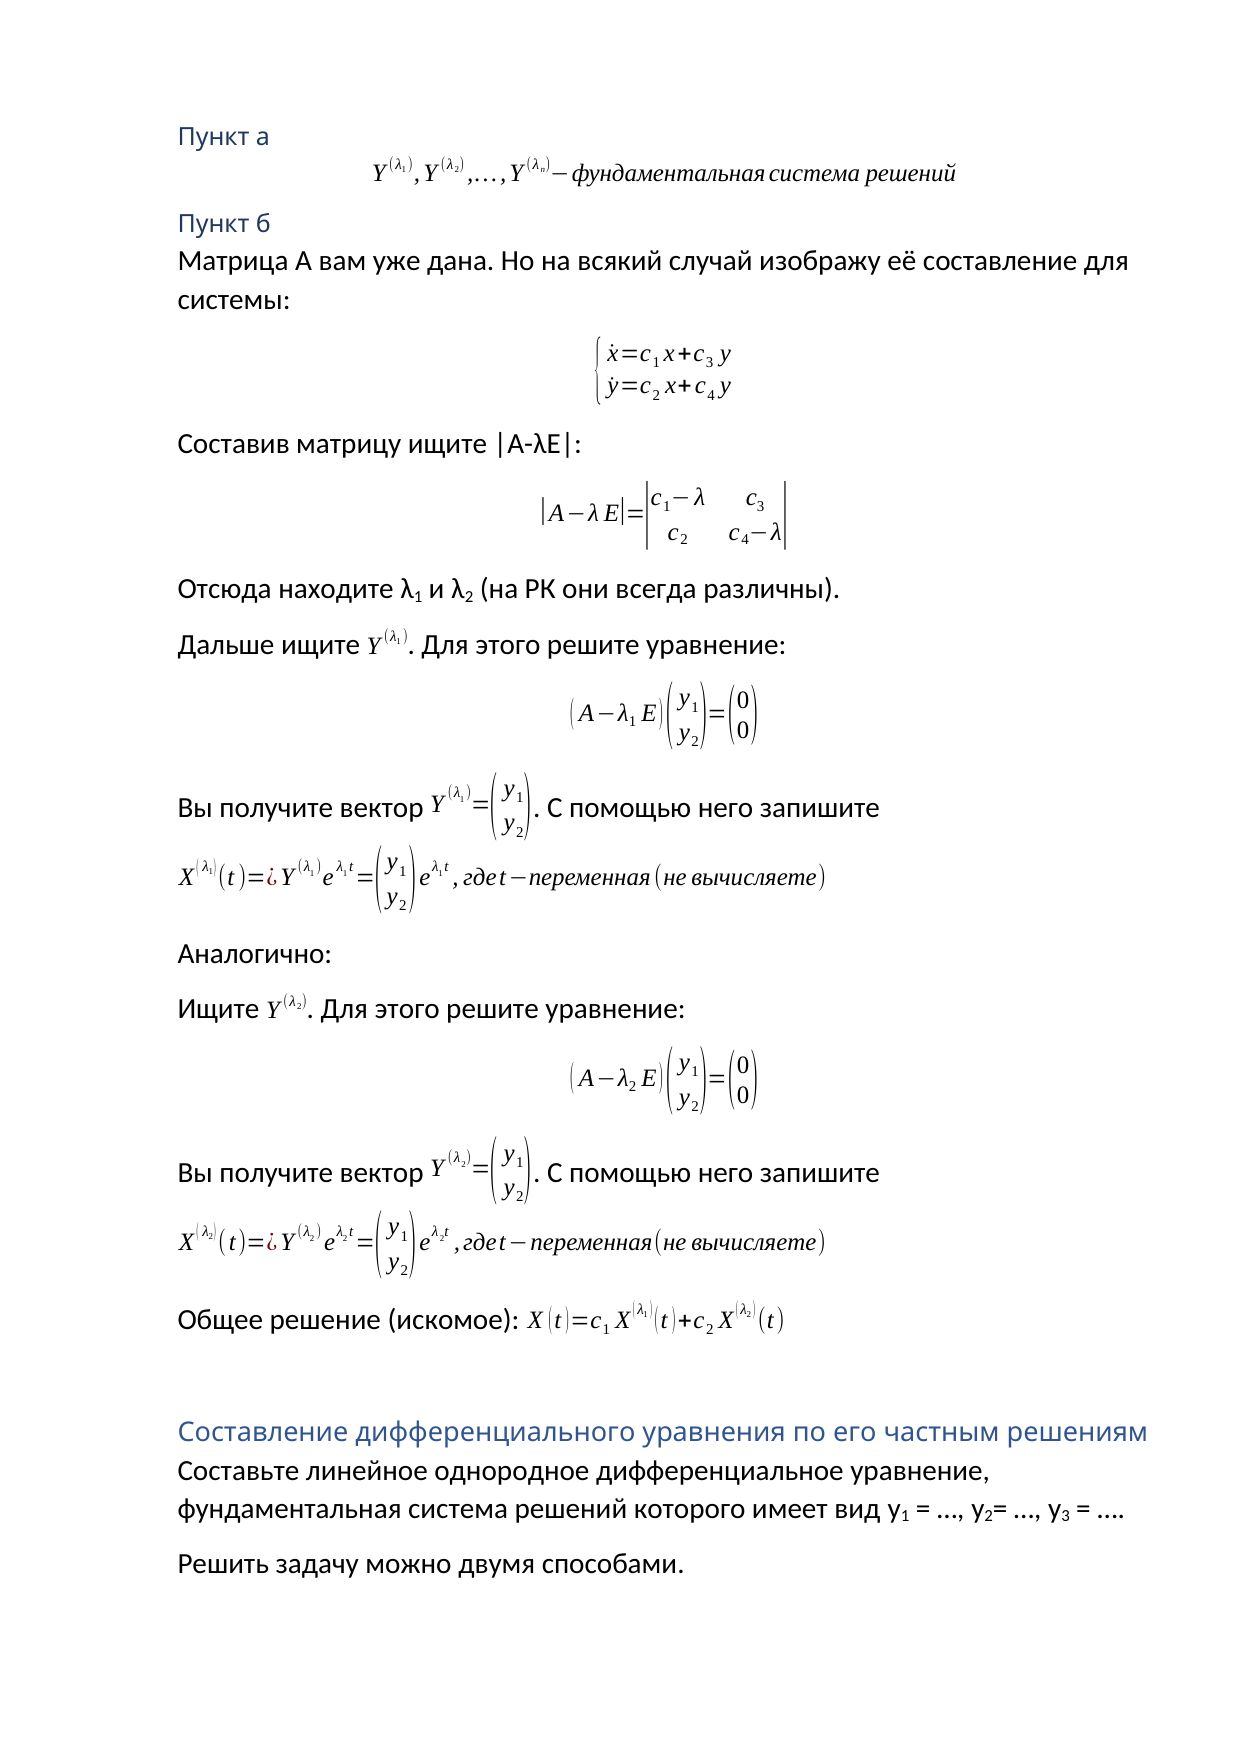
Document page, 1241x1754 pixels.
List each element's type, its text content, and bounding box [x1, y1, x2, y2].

text Вы получите вектор . С помощью него запишите [177, 1136, 1152, 1281]
subtitle Пункт а [177, 118, 1152, 152]
text Составив матрицу ищите |A-λE|: [177, 425, 1152, 461]
subtitle Пункт б [177, 206, 1152, 240]
subtitle Составление дифференциального уравнения по его частным решениям [177, 1412, 1152, 1449]
text Отсюда находите λ1 и λ2 (на РК они всегда различны). [177, 571, 1152, 606]
text Аналогично: [177, 935, 1152, 971]
text Составьте линейное однородное дифференциальное уравнение, фундаментальная система решений которого имеет вид y1 = …, y2= …, y3 = …. [177, 1452, 1152, 1526]
text Вы получите вектор . С помощью него запишите [177, 771, 1152, 917]
text Общее решение (искомое): [177, 1300, 1152, 1337]
text Матрица A вам уже дана. Но на всякий случай изображу её составление для системы: [177, 242, 1152, 317]
text Дальше ищите . Для этого решите уравнение: [177, 626, 1152, 661]
text Решить задачу можно двумя способами. [177, 1545, 1152, 1581]
text Ищите . Для этого решите уравнение: [177, 991, 1152, 1026]
